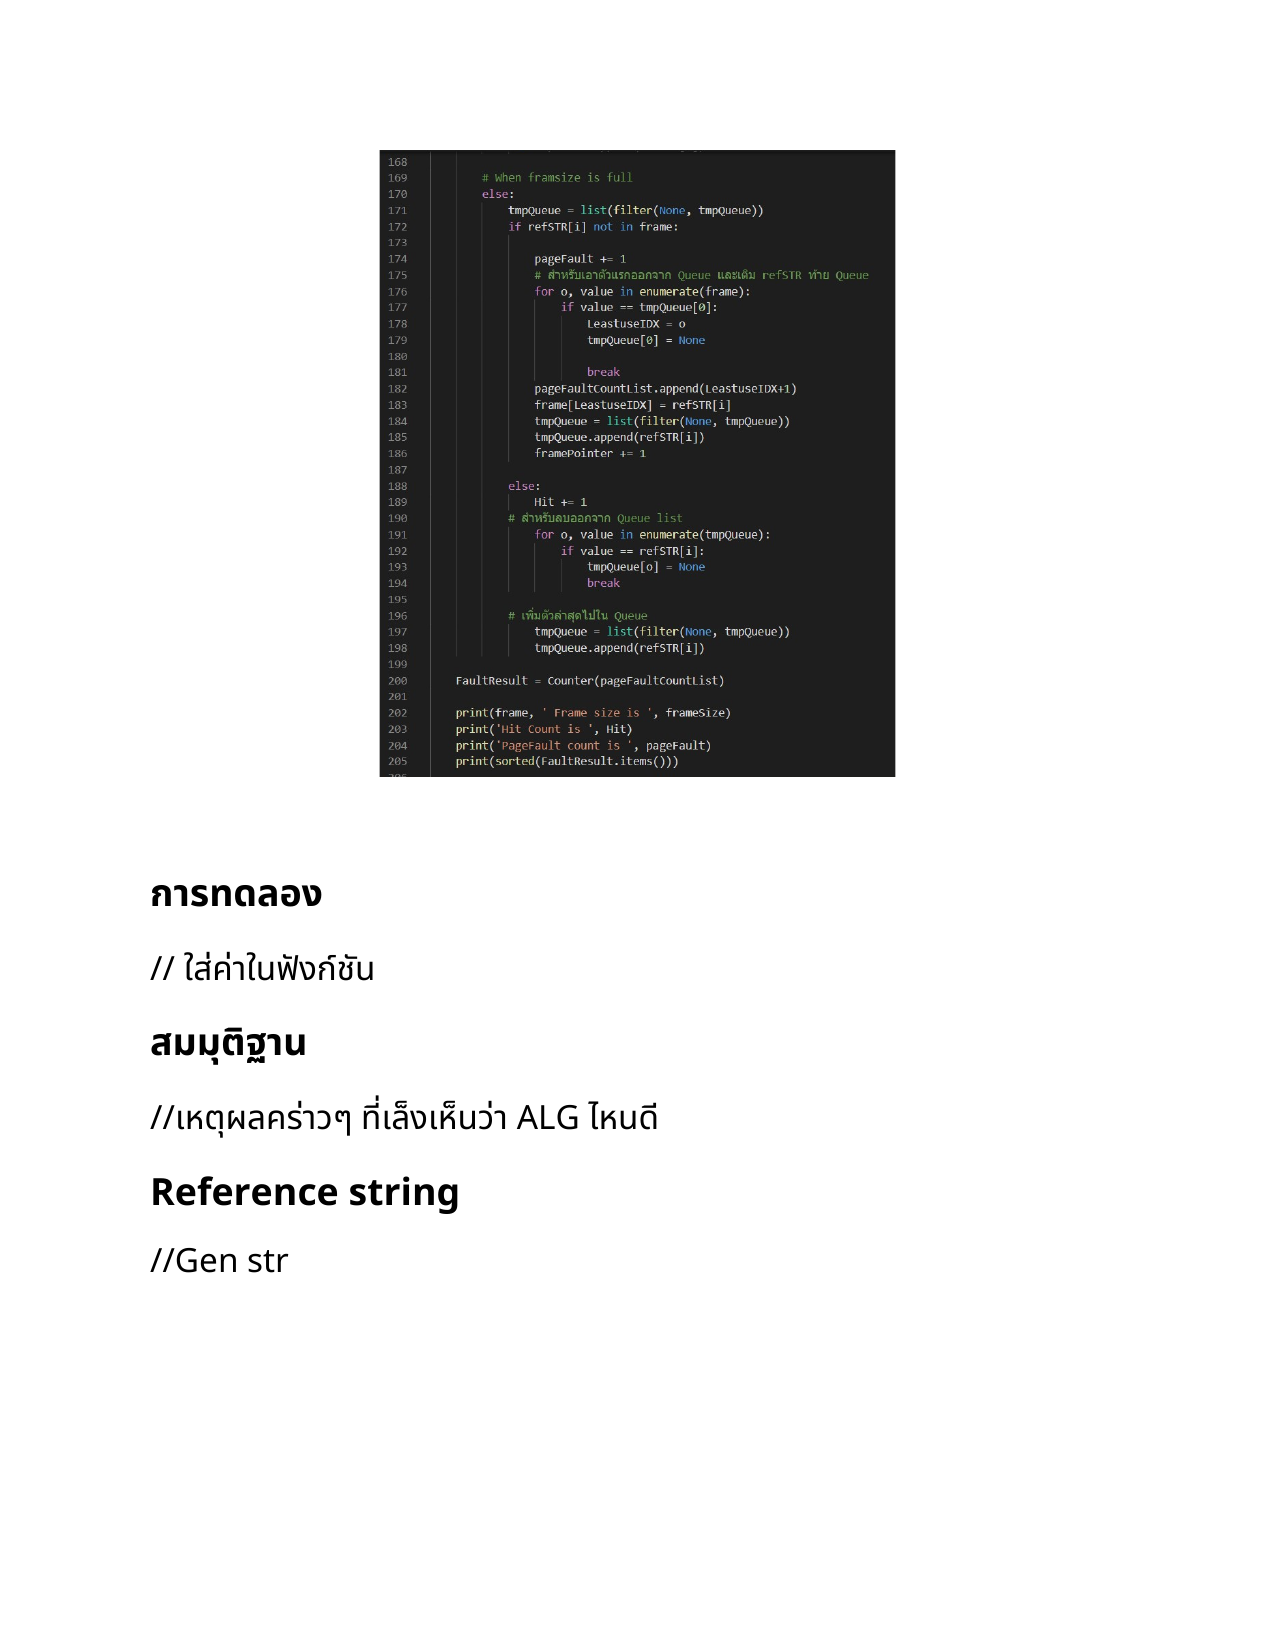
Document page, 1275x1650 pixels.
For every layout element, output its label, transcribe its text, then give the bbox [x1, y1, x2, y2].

text การทดลอง [150, 867, 1125, 924]
text สมมุติฐาน [150, 1016, 1125, 1073]
picture [379, 150, 896, 777]
text //Gen str [150, 1237, 1125, 1282]
text //เหตุผลคร่าวๆ ที่เล็งเห็นว่า ALG ไหนดี [150, 1094, 1125, 1144]
text // ใส่ค่าในฟังก์ชัน [150, 945, 1125, 995]
text Reference string [150, 1165, 1125, 1216]
